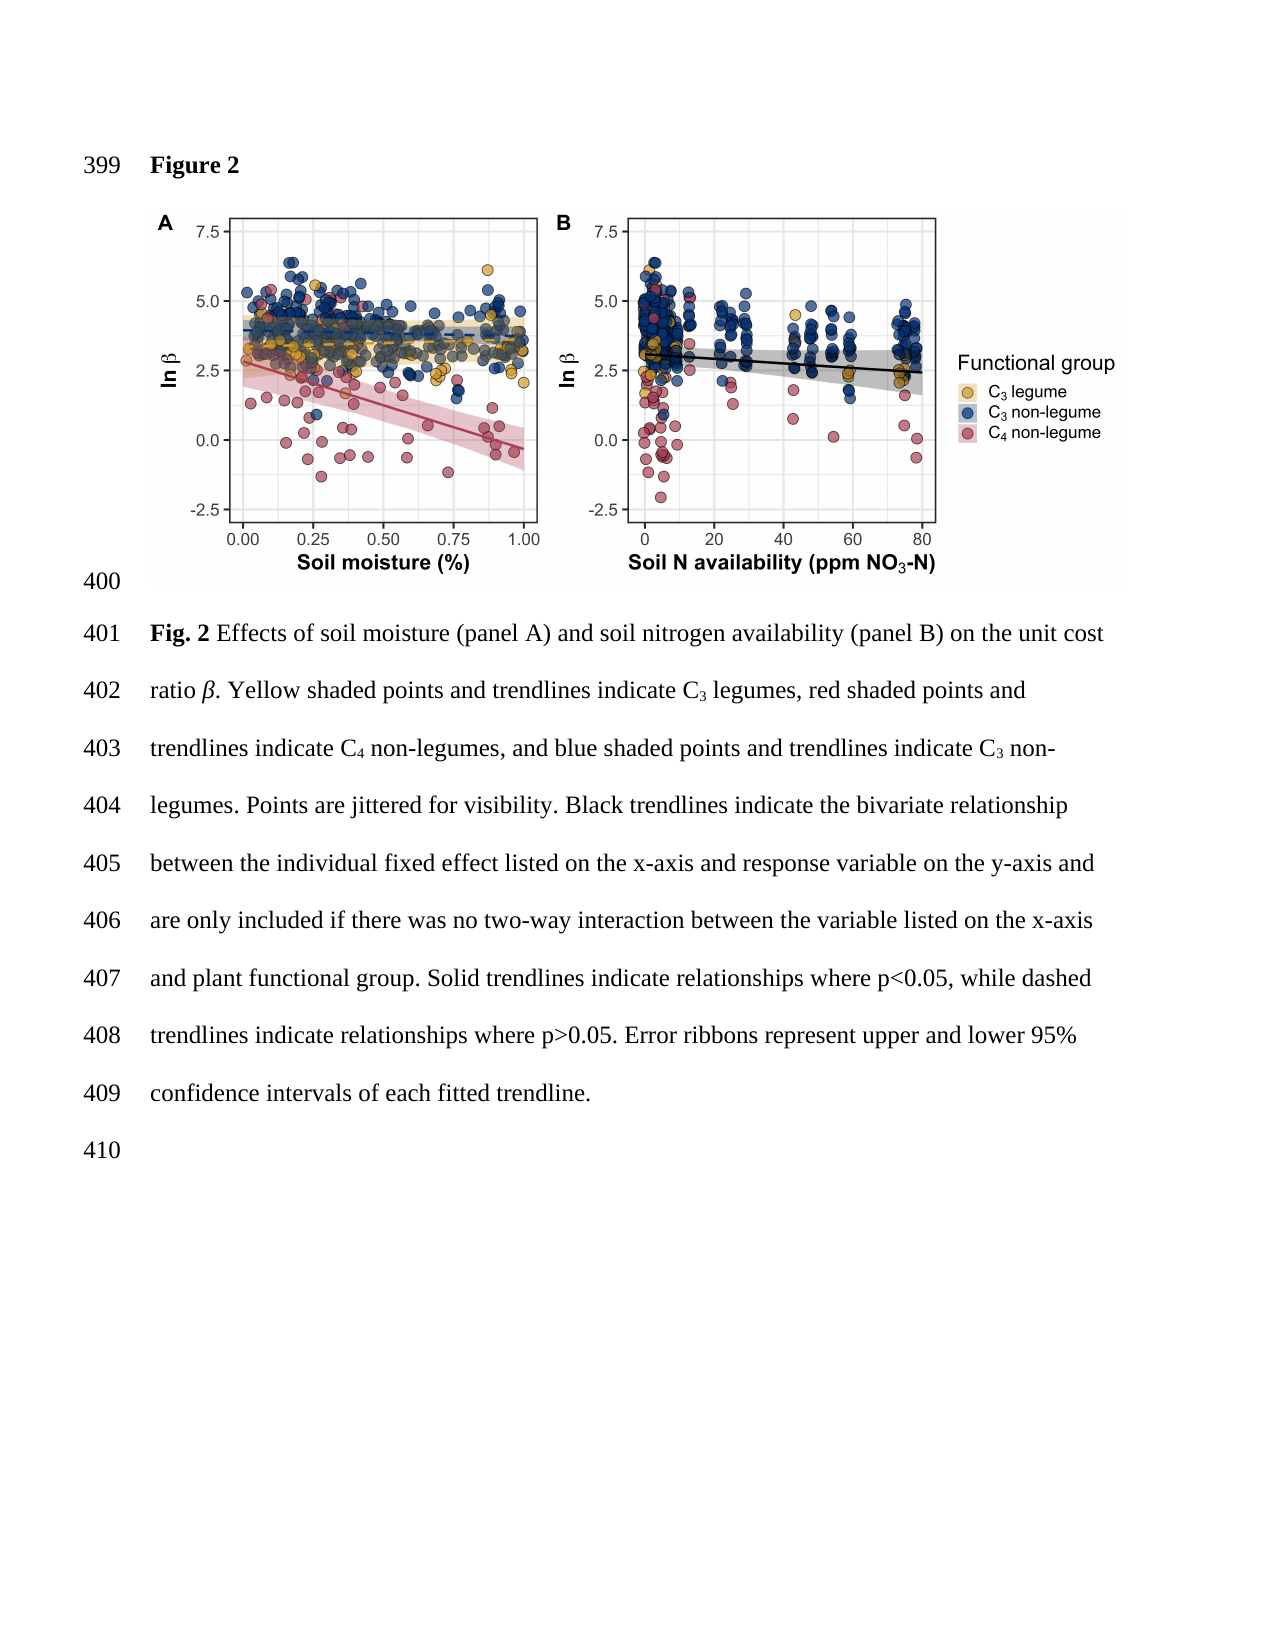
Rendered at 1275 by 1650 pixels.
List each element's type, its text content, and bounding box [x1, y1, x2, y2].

text Figure 2 [150, 150, 1125, 179]
picture [150, 207, 1125, 589]
text Fig. 2 Effects of soil moisture (panel A) and soil nitrogen availability (panel B) on the unit cost ratio β. Yellow shaded points and trendlines indicate C3 legumes, red shaded points and trendlines indicate C4 non-legumes, and blue shaded points and trendlines indicate C3 non-legumes. Points are jittered for visibility. Black trendlines indicate the bivariate relationship between the individual fixed effect listed on the x-axis and response variable on the y-axis and are only included if there was no two-way interaction between the variable listed on the x-axis and plant functional group. Solid trendlines indicate relationships where p<0.05, while dashed trendlines indicate relationships where p>0.05. Error ribbons represent upper and lower 95% confidence intervals of each fitted trendline. [150, 618, 1125, 1107]
